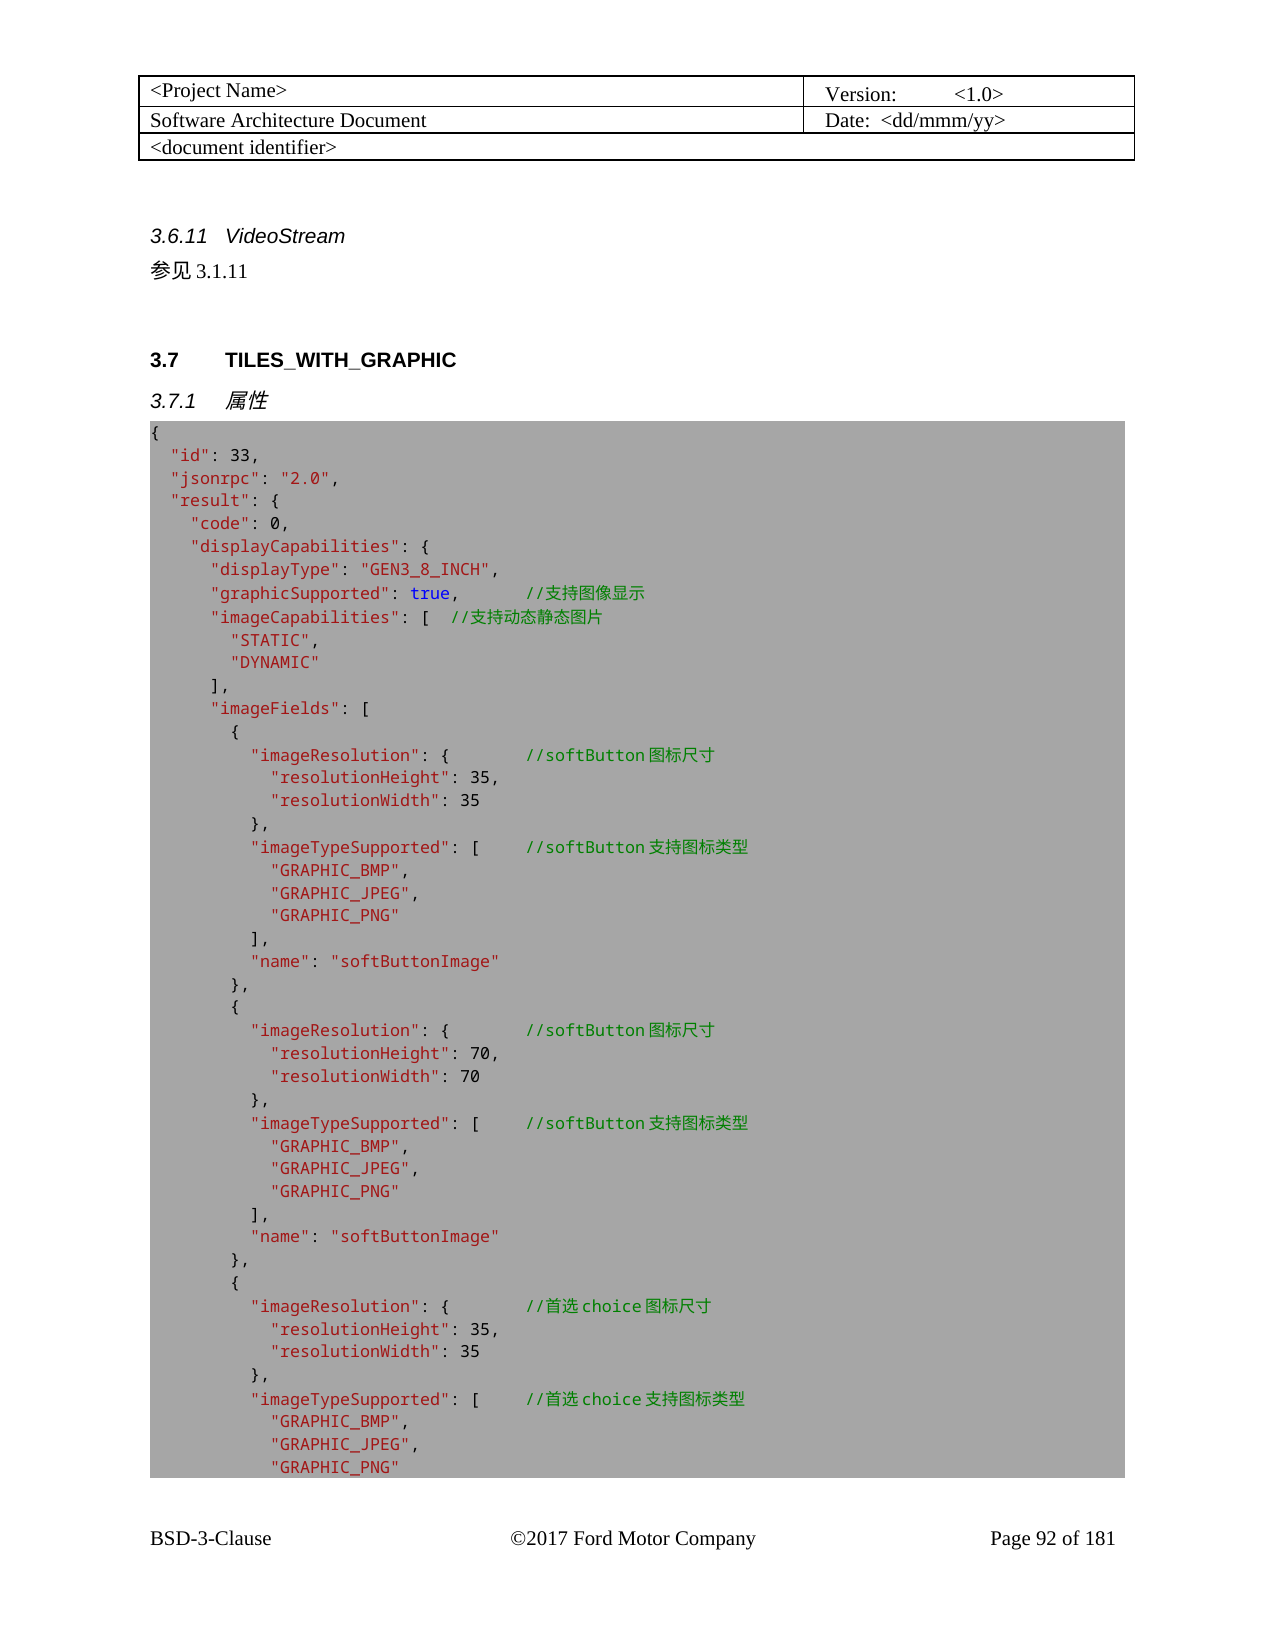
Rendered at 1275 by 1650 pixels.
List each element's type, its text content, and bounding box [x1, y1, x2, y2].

text "STATIC", [150, 628, 1125, 651]
text { [150, 421, 1125, 443]
text "imageTypeSupported": [ //softButton支持图标类型 [150, 1110, 1125, 1134]
text { [150, 1270, 1125, 1293]
subtitle 属性 [150, 384, 1125, 414]
text }, [150, 1248, 1125, 1270]
text ], [150, 1202, 1125, 1225]
text "GRAPHIC_PNG" [150, 1179, 1125, 1202]
text "displayCapabilities": { [150, 534, 1125, 557]
text "name": "softButtonImage" [150, 1225, 1125, 1248]
text "graphicSupported": true, //支持图像显示 [150, 580, 1125, 604]
text "code": 0, [150, 512, 1125, 534]
subtitle TILES_WITH_GRAPHIC [150, 347, 1125, 372]
text "imageFields": [ [150, 696, 1125, 719]
text "GRAPHIC_BMP", [150, 858, 1125, 881]
text "jsonrpc": "2.0", [150, 466, 1125, 489]
text "resolutionHeight": 70, [150, 1042, 1125, 1064]
subtitle VideoStream [150, 223, 1125, 248]
text "resolutionWidth": 35 [150, 1340, 1125, 1363]
text { [150, 719, 1125, 742]
text "imageResolution": { //softButton图标尺寸 [150, 1017, 1125, 1042]
text "resolutionHeight": 35, [150, 1317, 1125, 1340]
text "GRAPHIC_PNG" [150, 904, 1125, 927]
text "GRAPHIC_JPEG", [150, 1157, 1125, 1179]
text "GRAPHIC_BMP", [150, 1134, 1125, 1157]
text "GRAPHIC_JPEG", [150, 881, 1125, 904]
text "DYNAMIC" [150, 651, 1125, 674]
text "result": { [150, 489, 1125, 512]
text 参见3.1.11 [150, 254, 1125, 284]
text "resolutionWidth": 35 [150, 789, 1125, 812]
text "resolutionHeight": 35, [150, 766, 1125, 789]
text "GRAPHIC_PNG" [150, 1455, 1125, 1478]
text { [150, 995, 1125, 1017]
text ], [150, 927, 1125, 949]
text "imageCapabilities": [ //支持动态静态图片 [150, 604, 1125, 628]
text "id": 33, [150, 443, 1125, 466]
text ], [150, 674, 1125, 696]
text "GRAPHIC_BMP", [150, 1410, 1125, 1432]
text "resolutionWidth": 70 [150, 1064, 1125, 1087]
text "imageTypeSupported": [ //softButton支持图标类型 [150, 834, 1125, 858]
text "GRAPHIC_JPEG", [150, 1432, 1125, 1455]
text "imageResolution": { //softButton图标尺寸 [150, 742, 1125, 766]
text }, [150, 812, 1125, 834]
text "imageResolution": { //首选choice图标尺寸 [150, 1293, 1125, 1317]
text }, [150, 1363, 1125, 1386]
text "name": "softButtonImage" [150, 949, 1125, 972]
text }, [150, 972, 1125, 995]
text }, [150, 1087, 1125, 1110]
text "displayType": "GEN3_8_INCH", [150, 557, 1125, 580]
text "imageTypeSupported": [ //首选choice支持图标类型 [150, 1386, 1125, 1410]
